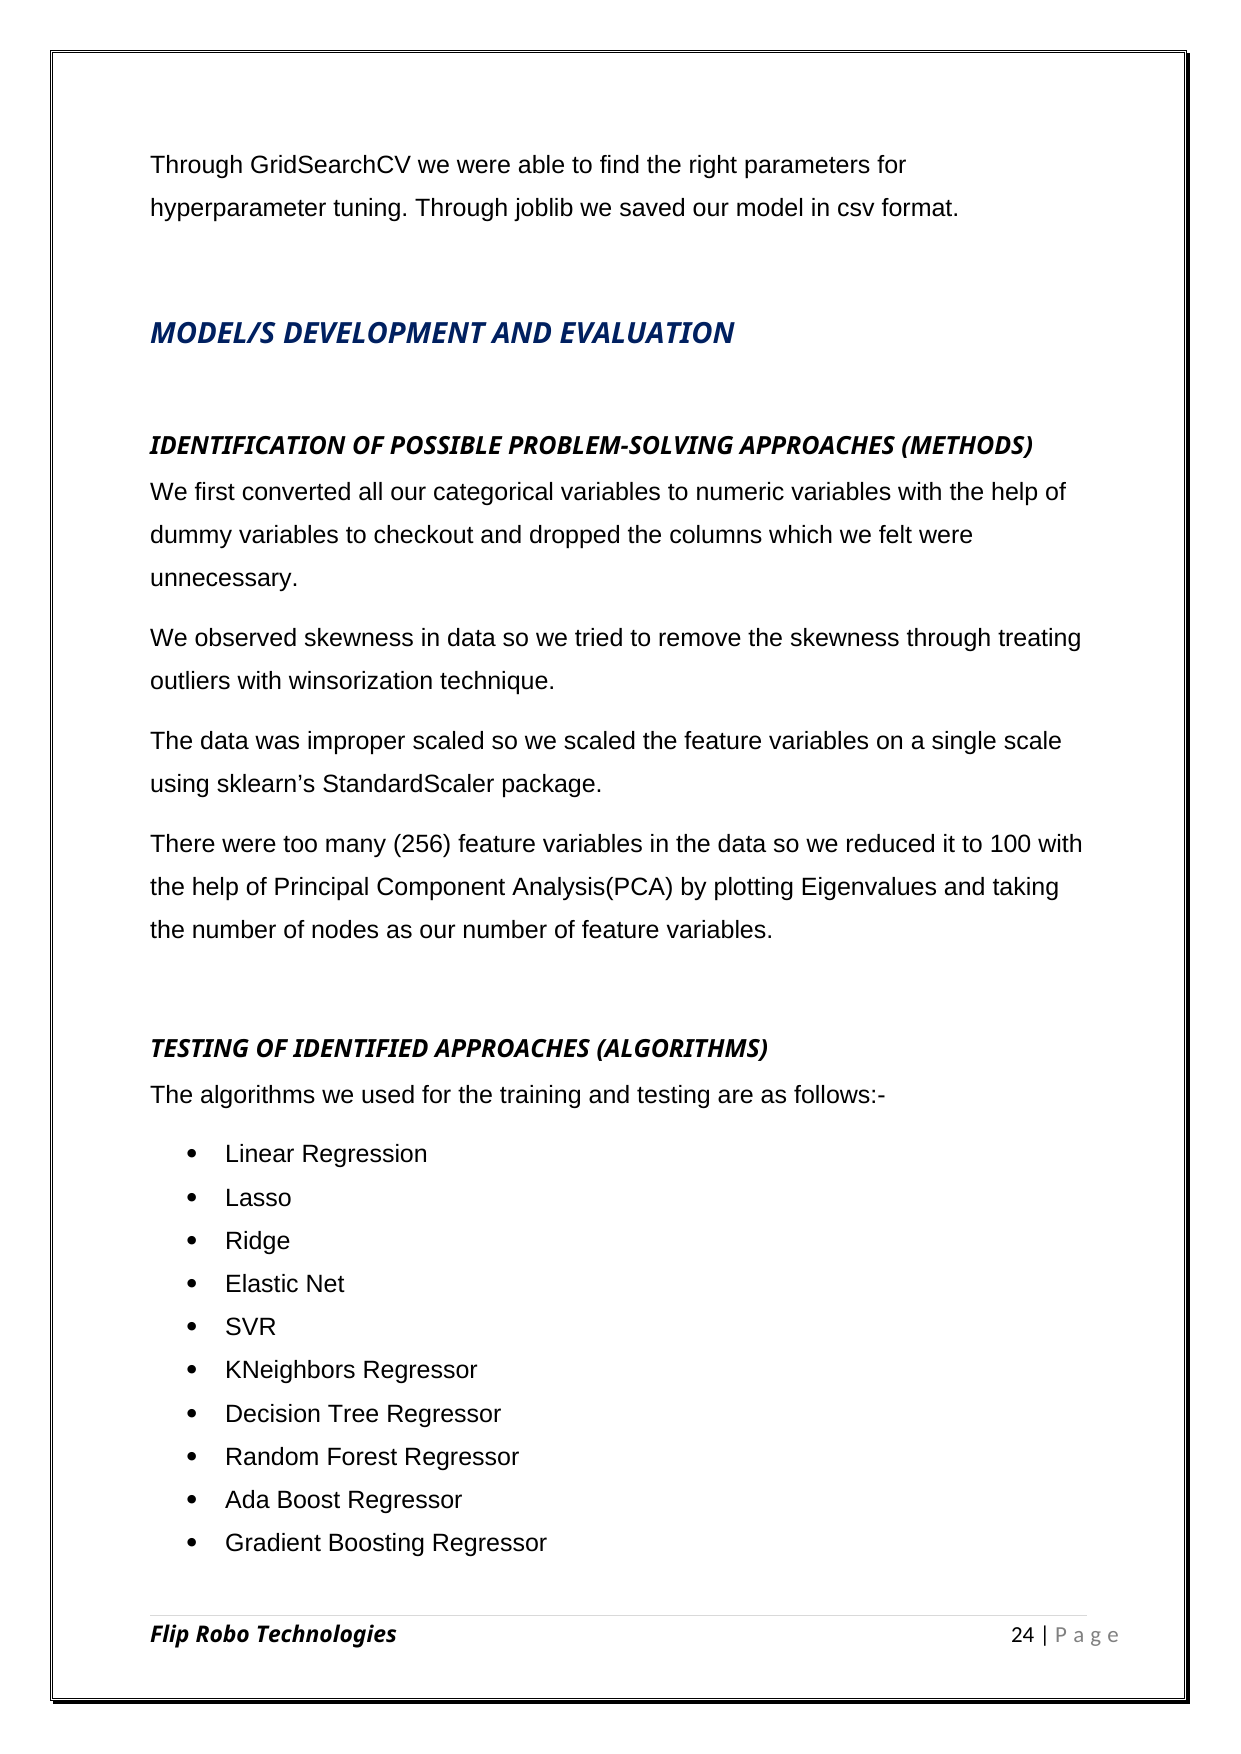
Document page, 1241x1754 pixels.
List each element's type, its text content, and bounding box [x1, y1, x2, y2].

subtitle TESTING OF IDENTIFIED APPROACHES (ALGORITHMS) [150, 1030, 1087, 1064]
subtitle IDENTIFICATION OF POSSIBLE PROBLEM-SOLVING APPROACHES (METHODS) [150, 428, 1087, 462]
list KNeighbors Regressor [187, 1356, 1087, 1384]
list Lasso [187, 1183, 1087, 1211]
subtitle MODEL/S DEVELOPMENT AND EVALUATION [150, 313, 1087, 352]
list Decision Tree Regressor [187, 1399, 1087, 1428]
text The data was improper scaled so we scaled the feature variables on a single scale using sklearn’s StandardScaler package. [150, 726, 1087, 798]
text The algorithms we used for the training and testing are as follows:- [150, 1079, 1087, 1108]
list Ridge [187, 1226, 1087, 1255]
list Elastic Net [187, 1269, 1087, 1298]
list Gradient Boosting Regressor [187, 1528, 1087, 1557]
text Through GridSearchCV we were able to find the right parameters for hyperparameter tuning. Through joblib we saved our model in csv format. [150, 150, 1087, 222]
list SVR [187, 1312, 1087, 1341]
list Random Forest Regressor [187, 1442, 1087, 1471]
text There were too many (256) feature variables in the data so we reduced it to 100 with the help of Principal Component Analysis(PCA) by plotting Eigenvalues and taking the number of nodes as our number of feature variables. [150, 829, 1087, 944]
list Ada Boost Regressor [187, 1485, 1087, 1514]
list Linear Regression [187, 1139, 1087, 1168]
text We observed skewness in data so we tried to remove the skewness through treating outliers with winsorization technique. [150, 623, 1087, 695]
text We first converted all our categorical variables to numeric variables with the help of dummy variables to checkout and dropped the columns which we felt were unnecessary. [150, 477, 1087, 592]
